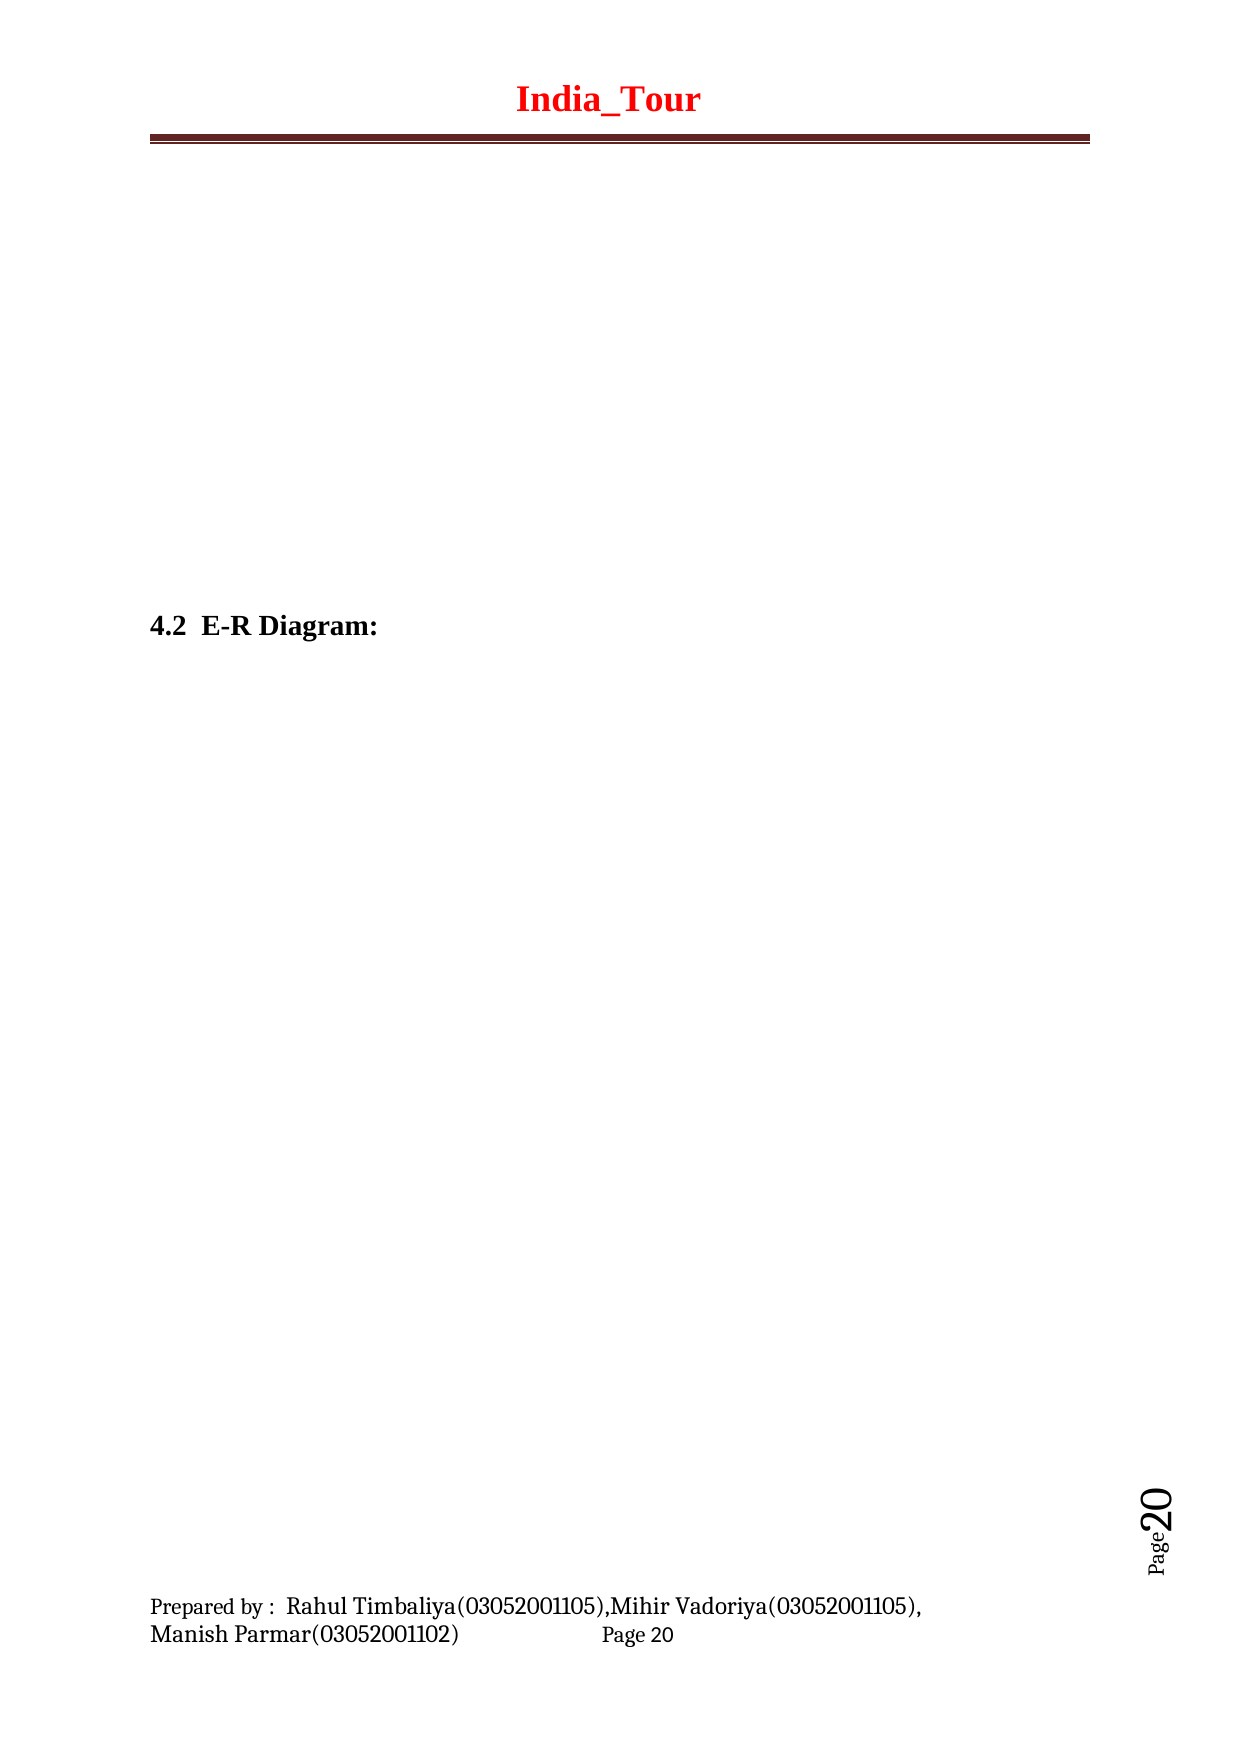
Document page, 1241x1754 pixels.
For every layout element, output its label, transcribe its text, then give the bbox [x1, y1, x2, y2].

text 4.2 E-R Diagram: [150, 608, 1016, 641]
